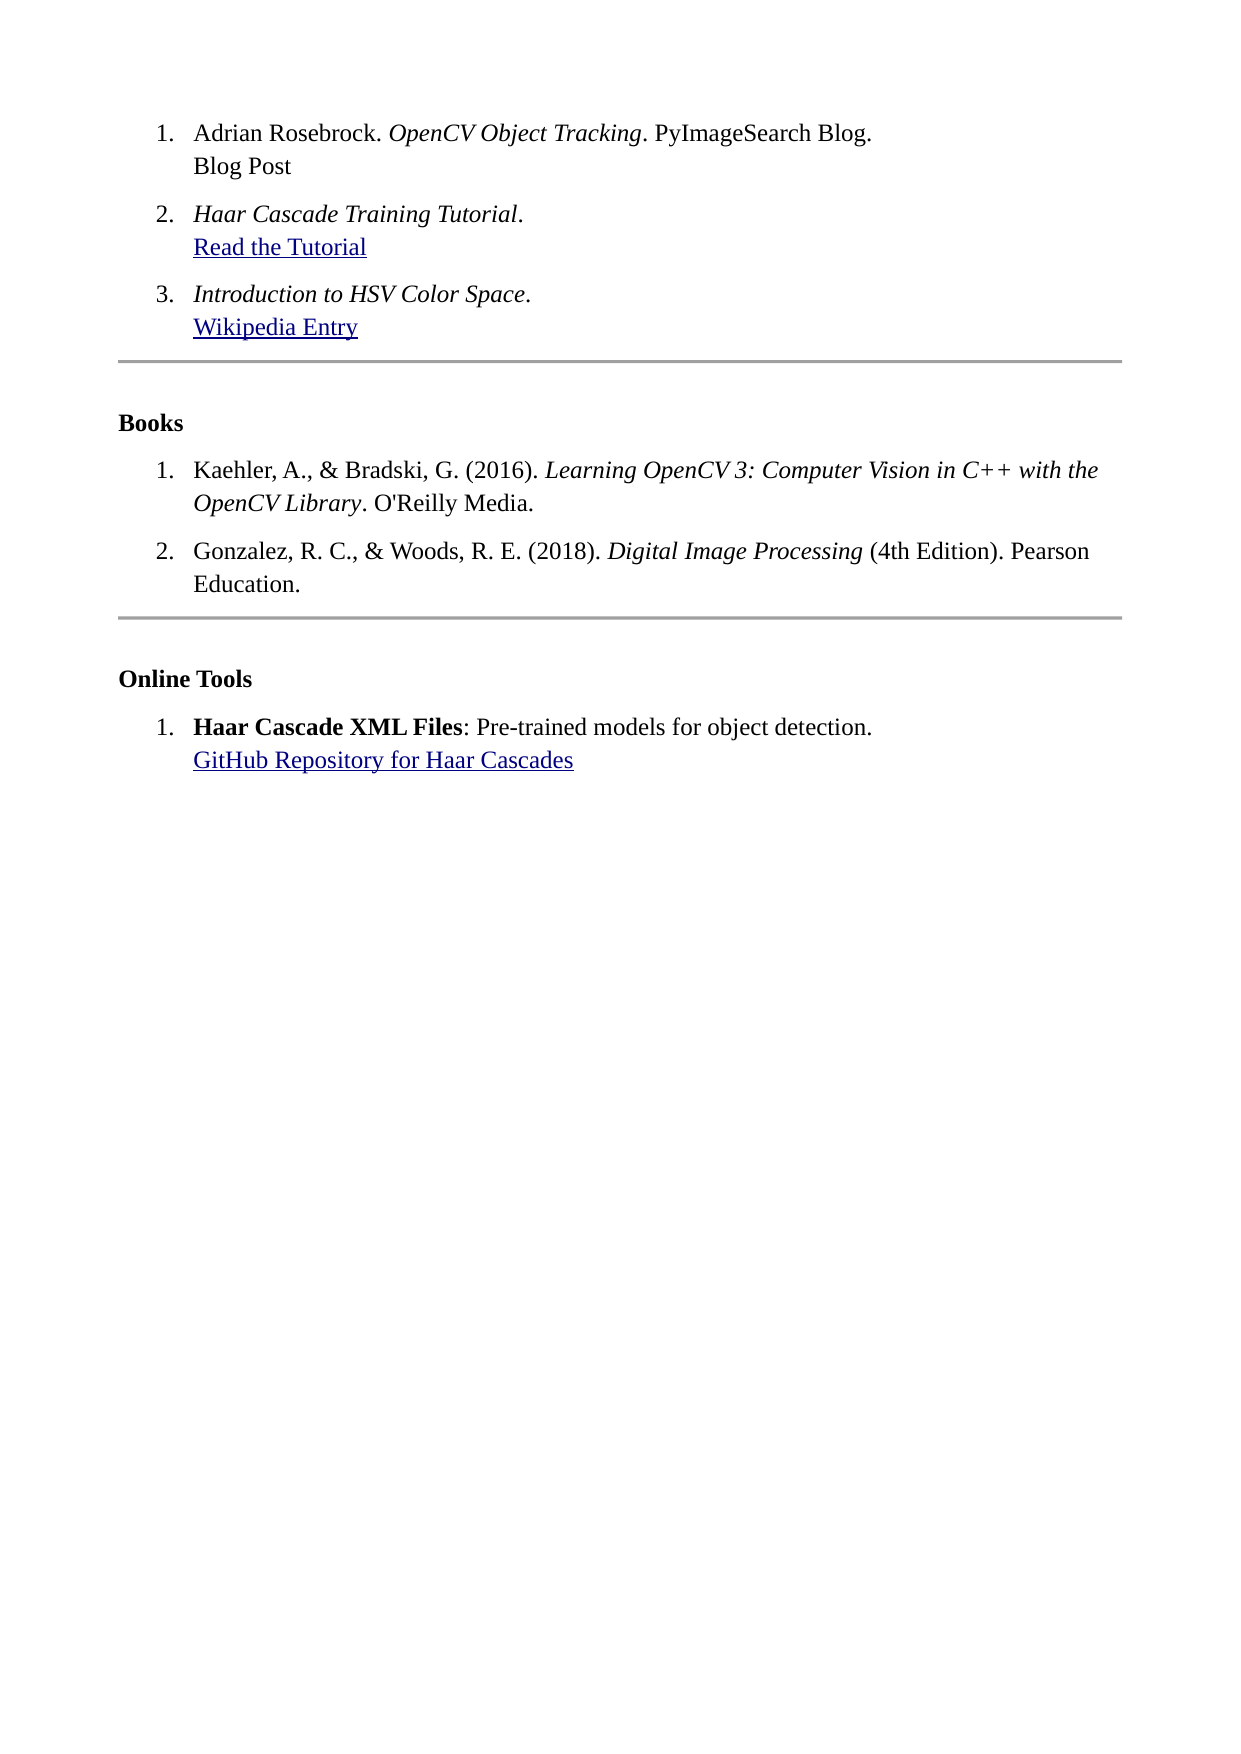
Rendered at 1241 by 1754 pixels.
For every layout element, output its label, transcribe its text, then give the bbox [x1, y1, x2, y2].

text Books [118, 408, 1122, 436]
list Adrian Rosebrock. OpenCV Object Tracking. PyImageSearch Blog. Blog Post [156, 118, 1122, 180]
list Haar Cascade Training Tutorial. Read the Tutorial [156, 199, 1122, 261]
text Online Tools [118, 664, 1122, 693]
list Haar Cascade XML Files: Pre-trained models for object detection. GitHub Repository for Haar Cascades [156, 712, 1122, 773]
list Kaehler, A., & Bradski, G. (2016). Learning OpenCV 3: Computer Vision in C++ with the OpenCV Library. O'Reilly Media. [156, 455, 1122, 517]
list Gonzalez, R. C., & Woods, R. E. (2018). Digital Image Processing (4th Edition). Pearson Education. [156, 536, 1122, 598]
list Introduction to HSV Color Space. Wikipedia Entry [156, 279, 1122, 341]
